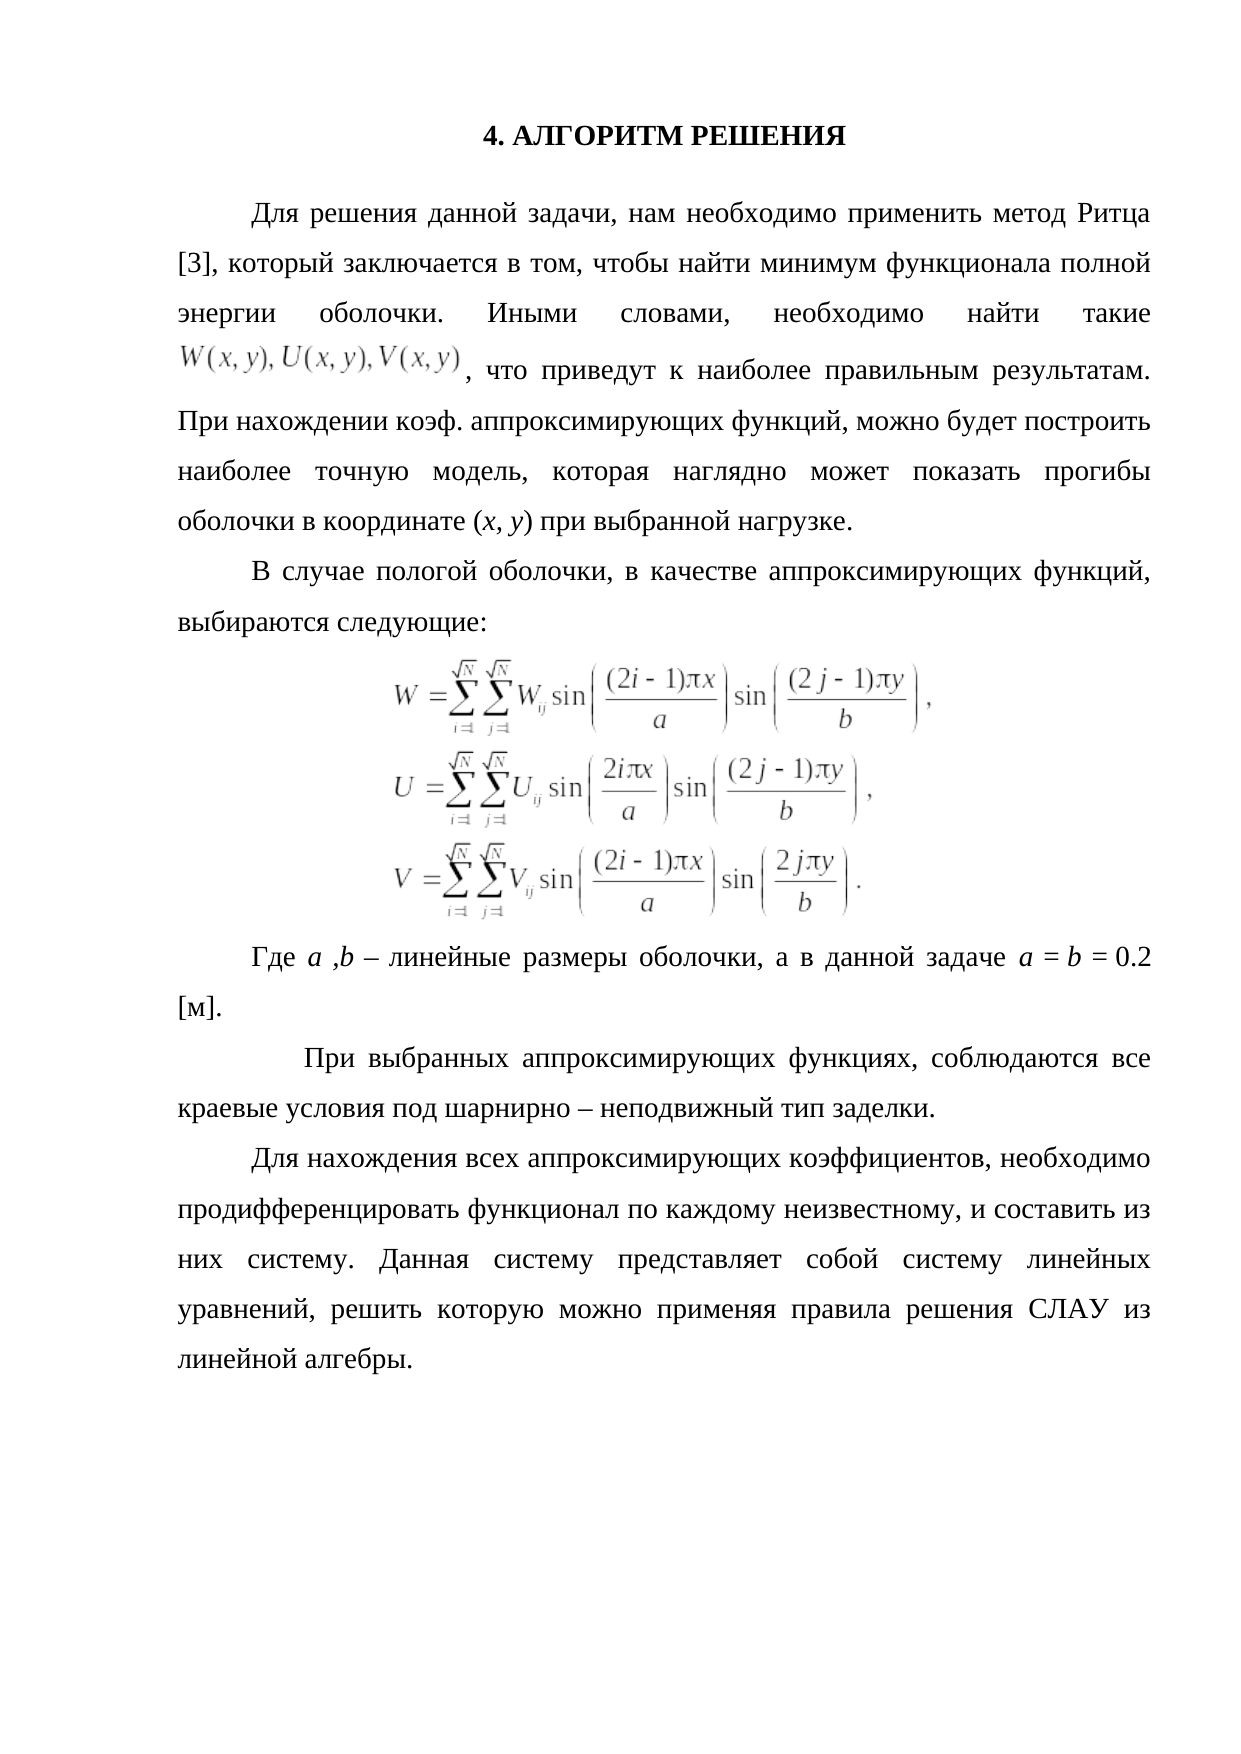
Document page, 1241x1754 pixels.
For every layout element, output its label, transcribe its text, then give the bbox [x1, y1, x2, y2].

list В случае пологой оболочки, в качестве аппроксимирующих функций, выбираются следующие: [177, 553, 1152, 637]
list При выбранных аппроксимирующих функциях, соблюдаются все краевые условия под шарнирно – неподвижный тип заделки. [177, 1040, 1152, 1124]
subtitle 4. АЛГОРИТМ РЕШЕНИЯ [177, 118, 1152, 152]
list Для решения данной задачи, нам необходимо применить метод Ритца [3], который заключается в том, чтобы найти минимум функционала полной энергии оболочки. Иными словами, необходимо найти такие , что приведут к наиболее правильным результатам. При нахождении коэф. аппроксимирующих функций, можно будет построить наиболее точную модель, которая наглядно может показать прогибы оболочки в координате (x, y) при выбранной нагрузке. [177, 195, 1152, 537]
list Для нахождения всех аппроксимирующих коэффициентов, необходимо продифференцировать функционал по каждому неизвестному, и составить из них систему. Данная систему представляет собой систему линейных уравнений, решить которую можно применяя правила решения СЛАУ из линейной алгебры. [177, 1140, 1152, 1375]
list Где a ,b – линейные размеры оболочки, а в данной задаче a = b = 0.2 [м]. [177, 939, 1152, 1023]
